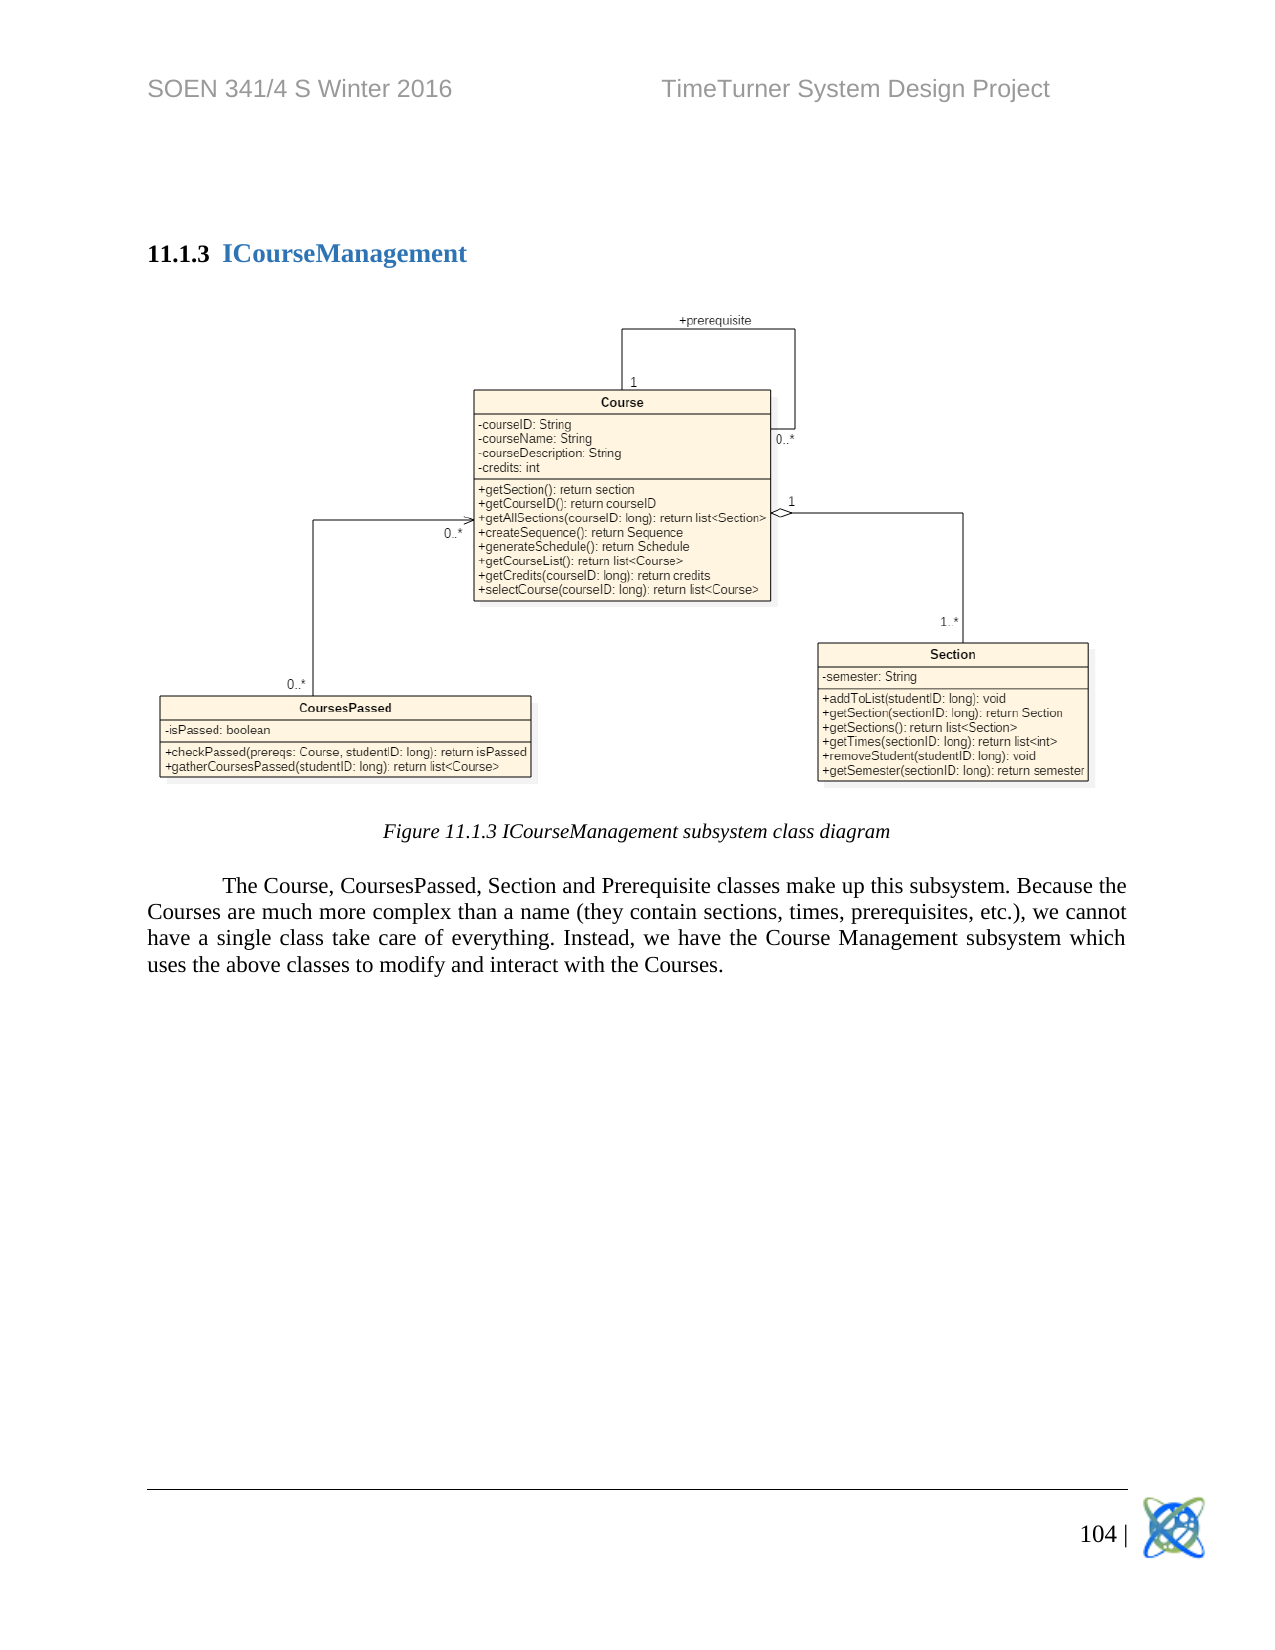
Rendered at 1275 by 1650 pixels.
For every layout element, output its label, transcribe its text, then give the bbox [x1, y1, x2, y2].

text ICourseManagement [147, 237, 1128, 268]
text Figure 11.1.3 ICourseManagement subsystem class diagram [147, 819, 1128, 843]
picture [1123, 1490, 1224, 1566]
picture [150, 303, 1125, 819]
text The Course, CoursesPassed, Section and Prerequisite classes make up this subsystem. Because the Courses are much more complex than a name (they contain sections, times, prerequisites, etc.), we cannot have a single class take care of everything. Instead, we have the Course Management subsystem which uses the above classes to modify and interact with the Courses. [147, 872, 1128, 977]
